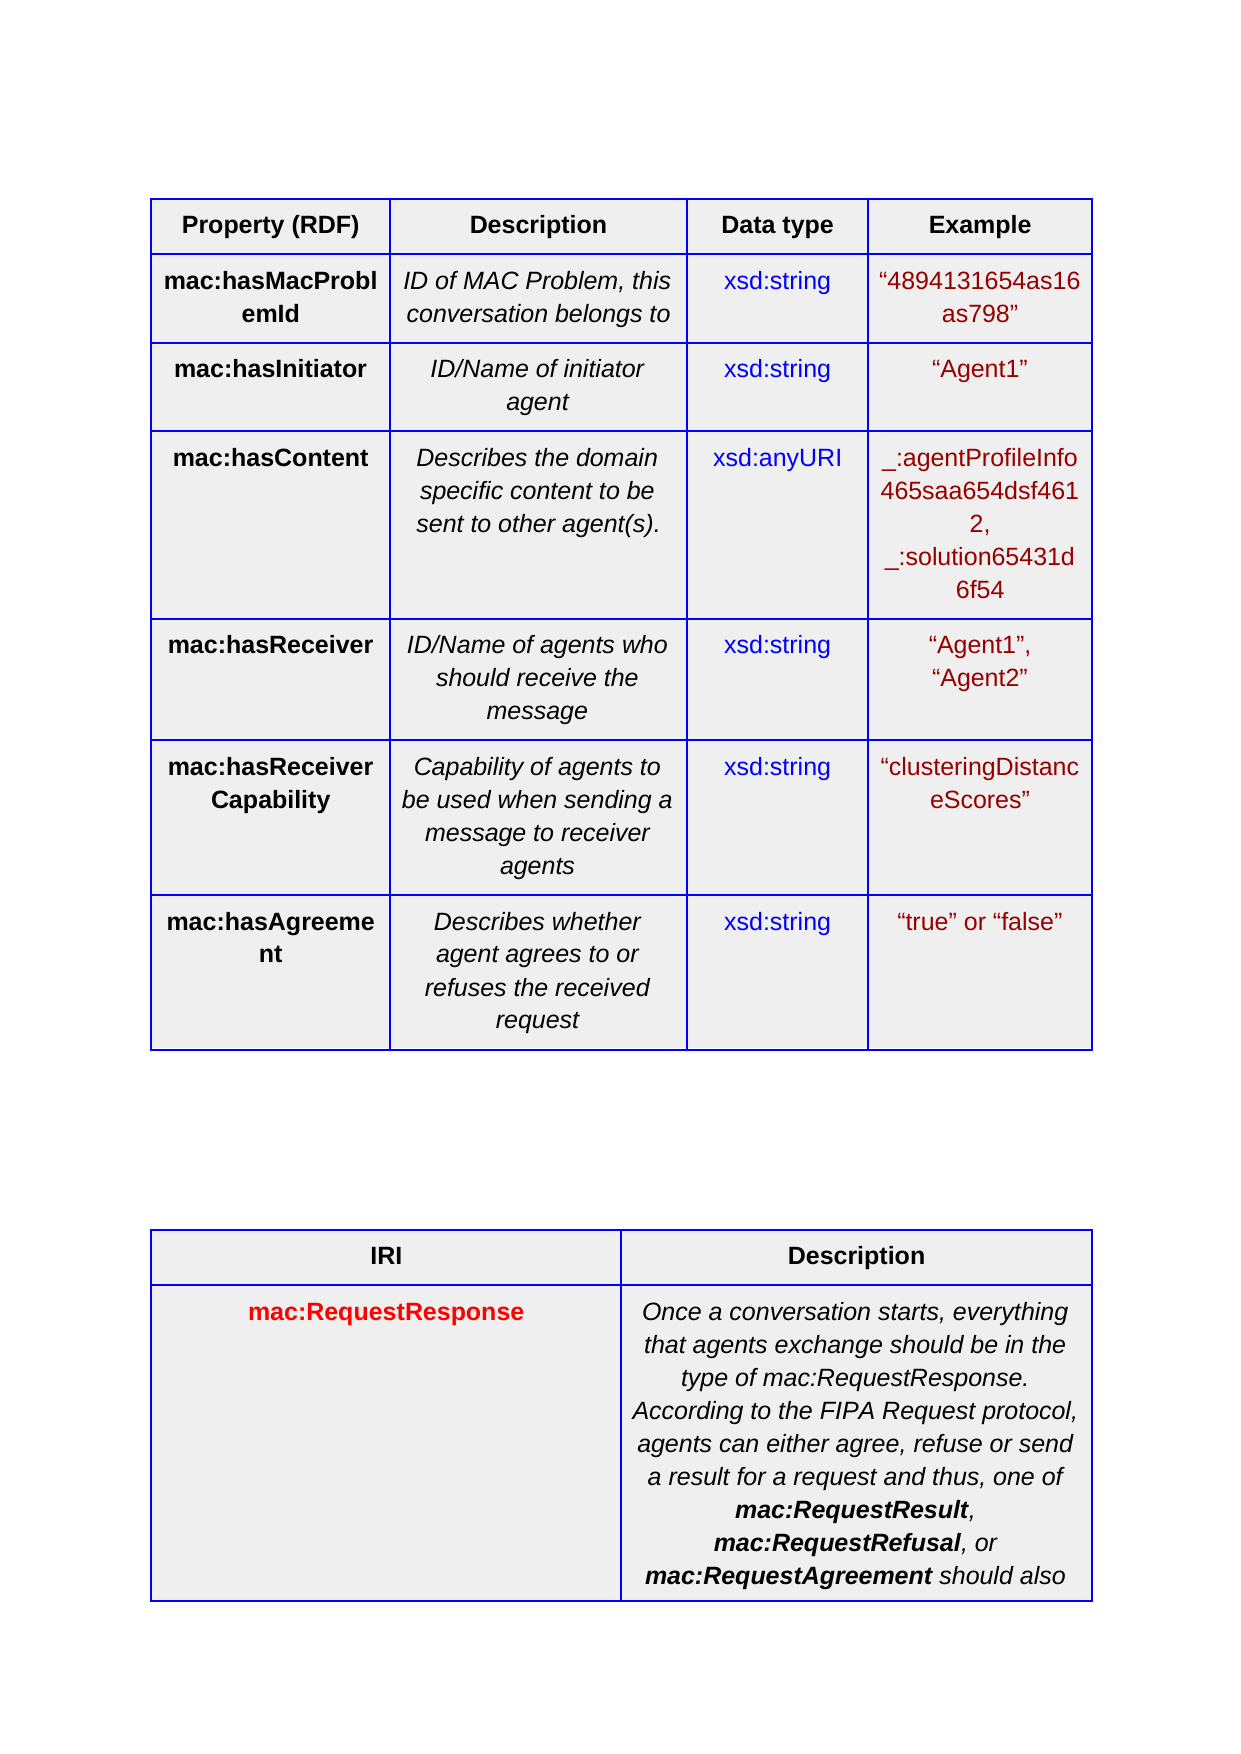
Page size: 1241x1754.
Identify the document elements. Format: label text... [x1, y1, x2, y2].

table_cell mac:hasAgreement [152, 896, 389, 1048]
table_cell ID of MAC Problem, this conversation belongs to [391, 255, 686, 342]
table_header Data type [688, 200, 867, 253]
table_cell xsd:string [688, 344, 867, 430]
table_cell ID/Name of agents who should receive the message [391, 620, 686, 739]
table_header Example [869, 200, 1091, 253]
table_cell xsd:string [688, 896, 867, 1048]
table_cell _:agentProfileInfo465saa654dsf4612, _:solution65431d6f54 [869, 432, 1091, 618]
table_cell mac:hasReceiver [152, 620, 389, 739]
table_cell “clusteringDistanceScores” [869, 741, 1091, 894]
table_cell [622, 1286, 1091, 1600]
table_cell Describes the domain specific content to be sent to other agent(s). [391, 432, 686, 618]
table_cell ID/Name of initiator agent [391, 344, 686, 430]
table_header Description [391, 200, 686, 253]
table_cell xsd:string [688, 620, 867, 739]
table_cell “4894131654as16as798” [869, 255, 1091, 342]
table_cell “Agent1”, “Agent2” [869, 620, 1091, 739]
table_cell “true” or “false” [869, 896, 1091, 1048]
table_cell xsd:anyURI [688, 432, 867, 618]
table_cell “Agent1” [869, 344, 1091, 430]
table_cell xsd:string [688, 255, 867, 342]
table_cell mac:RequestResponse [152, 1286, 620, 1600]
table_cell mac:hasInitiator [152, 344, 389, 430]
table_cell mac:hasContent [152, 432, 389, 618]
table_cell Describes whether agent agrees to or refuses the received request [391, 896, 686, 1048]
table_header Description [622, 1231, 1091, 1284]
table_cell xsd:string [688, 741, 867, 894]
table_cell Capability of agents to be used when sending a message to receiver agents [391, 741, 686, 894]
table_header IRI [152, 1231, 620, 1284]
table_cell mac:hasMacProblemId [152, 255, 389, 342]
table_header Property (RDF) [152, 200, 389, 253]
table_cell mac:hasReceiverCapability [152, 741, 389, 894]
